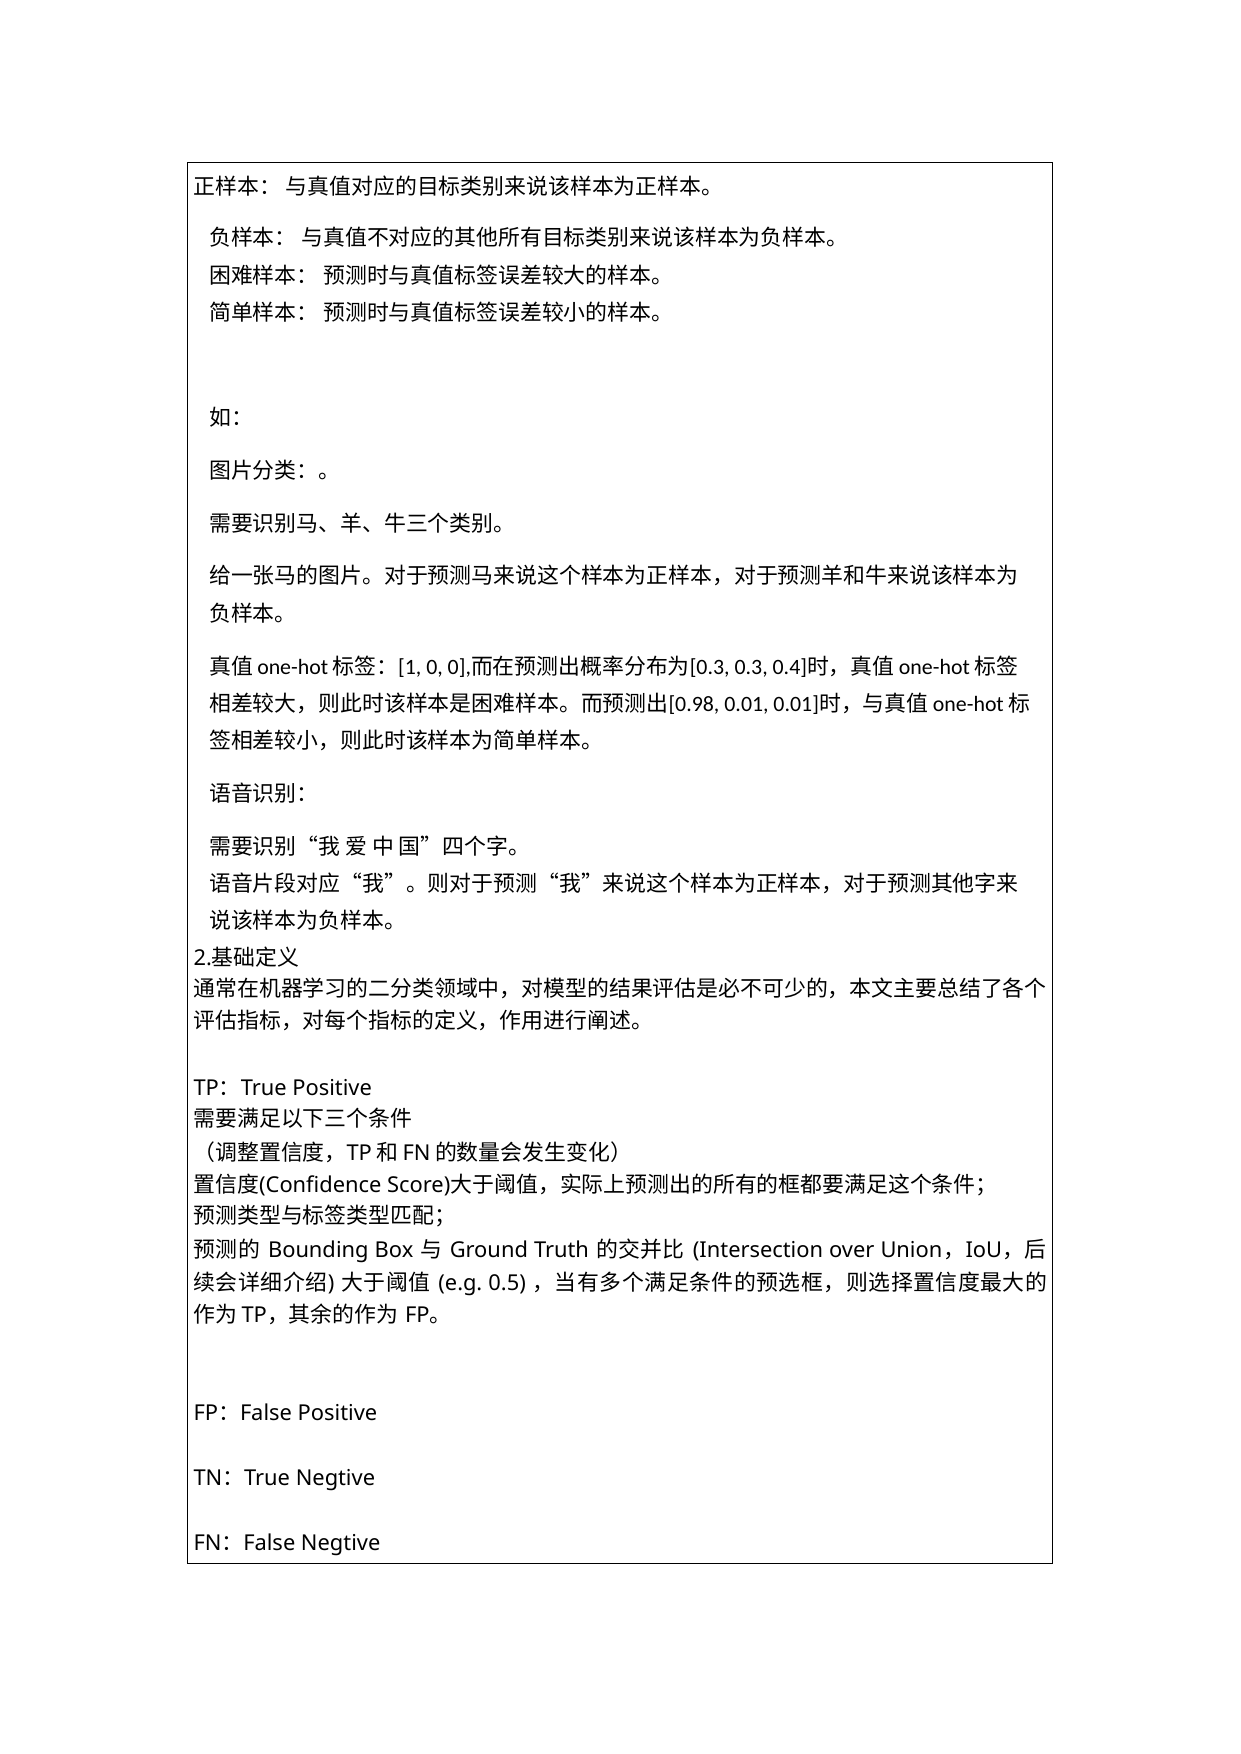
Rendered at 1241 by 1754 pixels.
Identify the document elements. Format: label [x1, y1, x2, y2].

table_header [188, 163, 1052, 1563]
